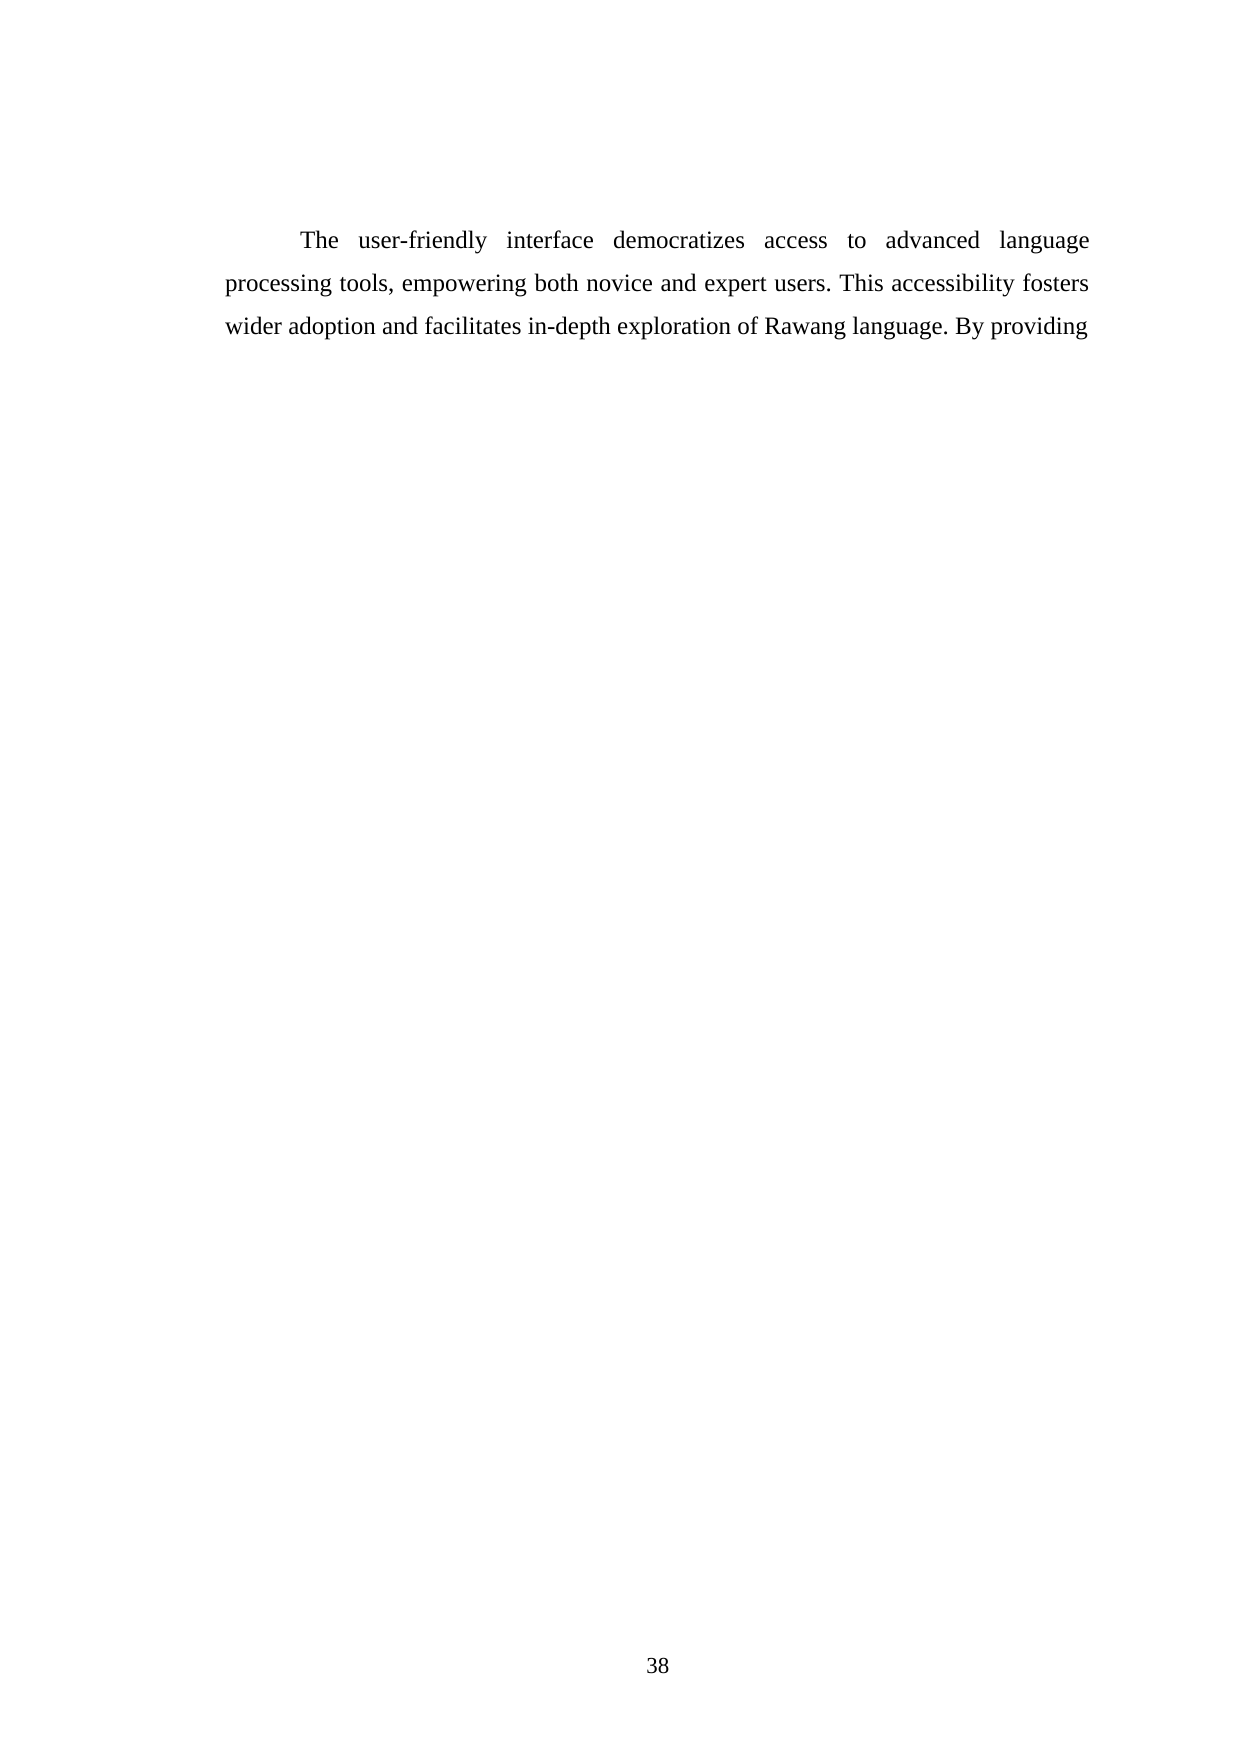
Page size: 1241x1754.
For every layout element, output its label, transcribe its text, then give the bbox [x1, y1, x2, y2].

text The user-friendly interface democratizes access to advanced language processing tools, empowering both novice and expert users. This accessibility fosters wider adoption and facilitates in-depth exploration of Rawang language. By providing [225, 225, 1090, 340]
